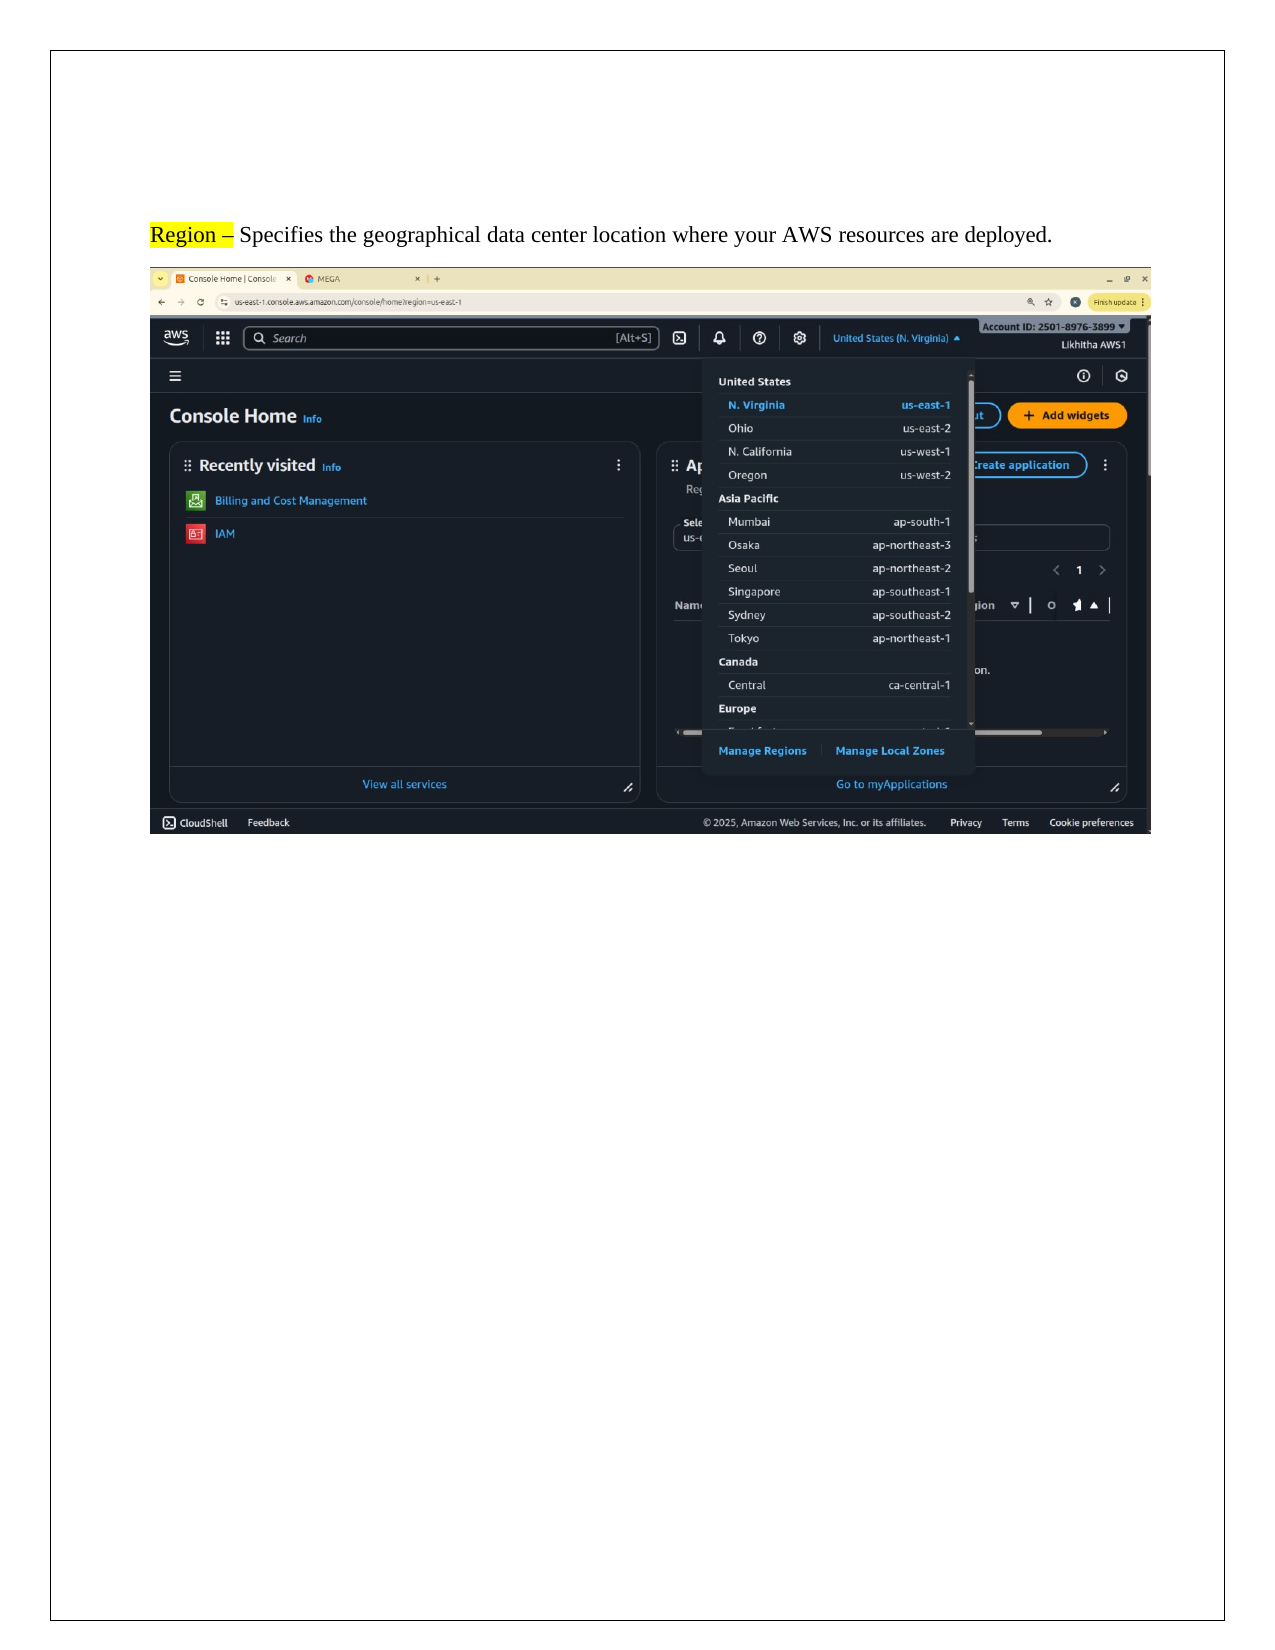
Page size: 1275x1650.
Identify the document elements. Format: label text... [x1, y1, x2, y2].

picture [150, 267, 1151, 834]
text Region – Specifies the geographical data center location where your AWS resources are deployed. [233, 222, 1200, 248]
